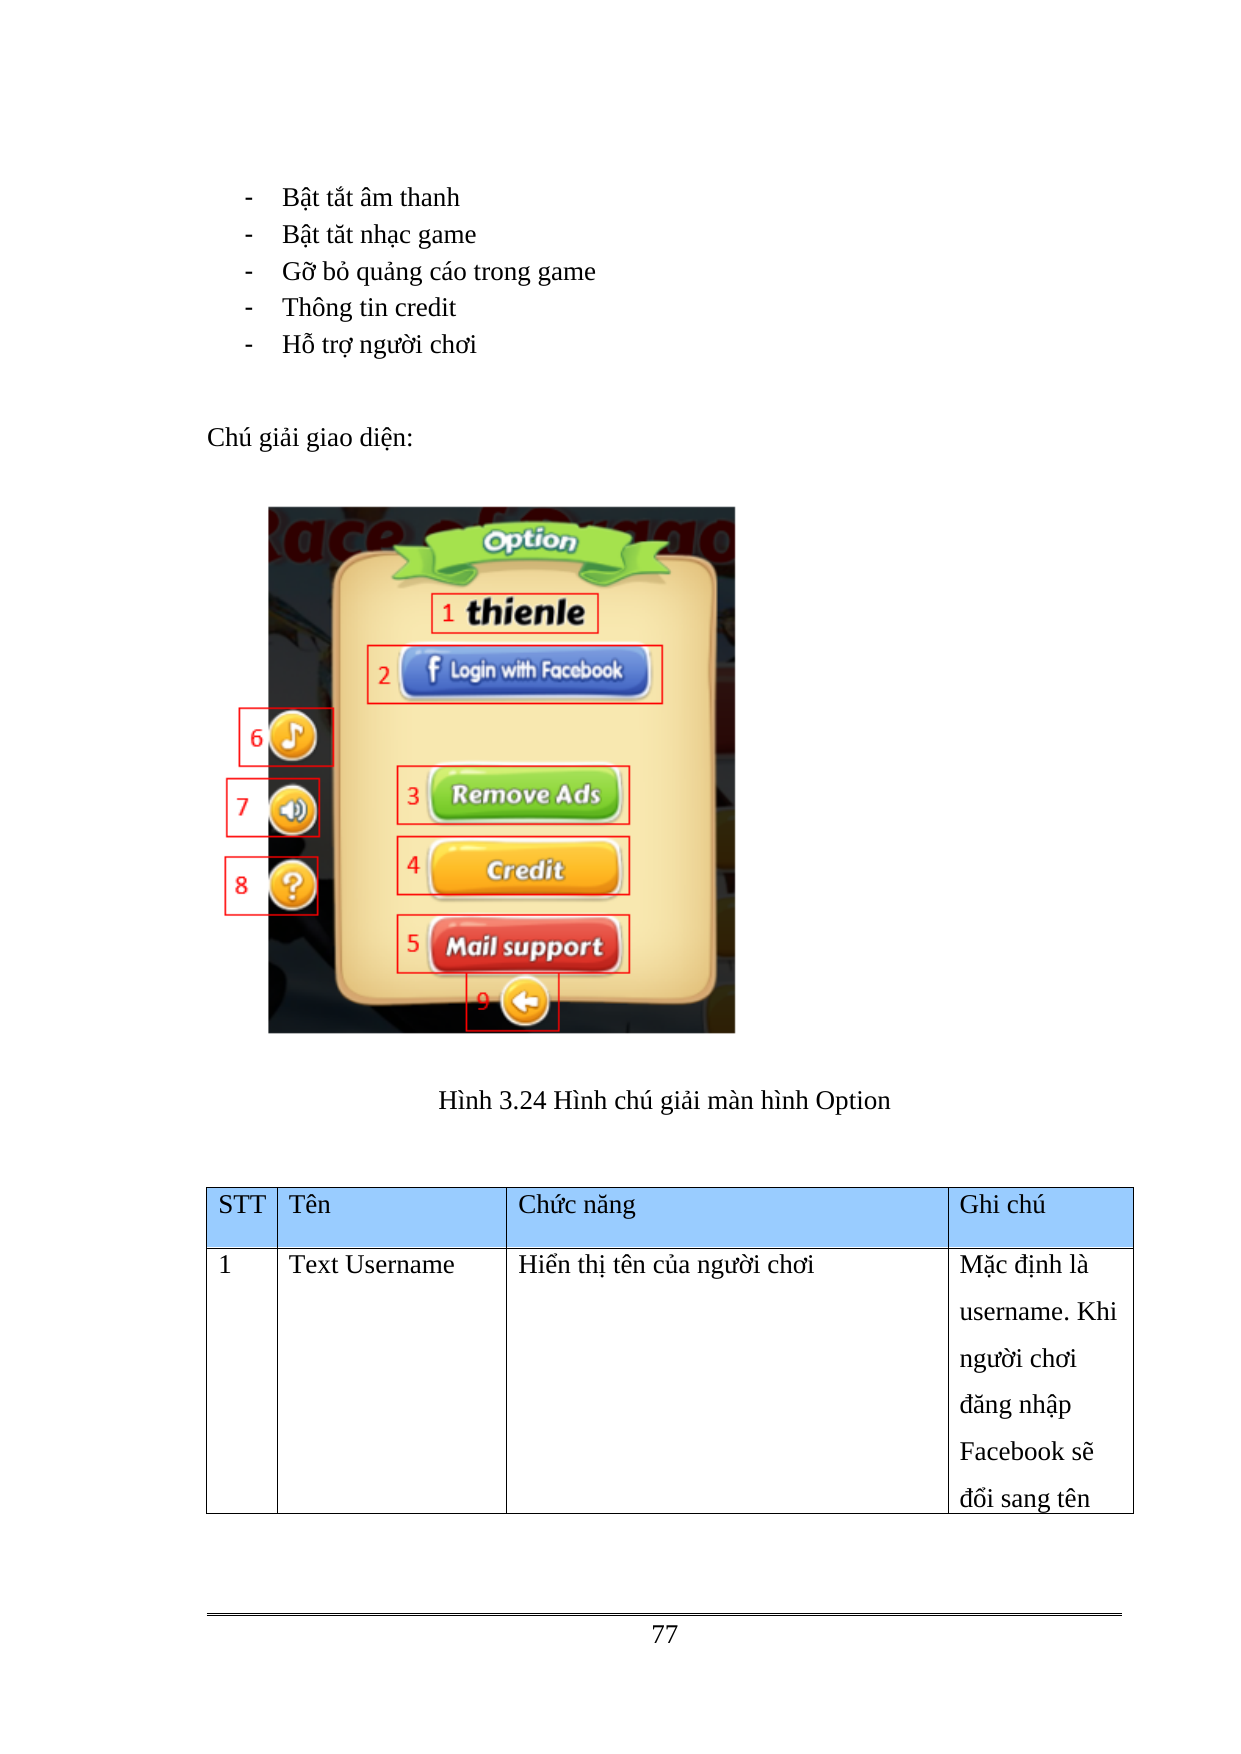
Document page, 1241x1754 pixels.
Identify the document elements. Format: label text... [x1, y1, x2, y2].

table_cell 1 [207, 1249, 277, 1513]
list Gỡ bỏ quảng cáo trong game [244, 251, 1122, 288]
table_header Chức năng [507, 1188, 948, 1247]
table_cell Text Username [278, 1249, 506, 1513]
table_header STT [207, 1188, 277, 1247]
table_header Ghi chú [949, 1188, 1133, 1247]
picture [206, 480, 787, 1057]
list Bật tắt âm thanh [244, 177, 1122, 214]
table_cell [949, 1249, 1133, 1513]
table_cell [507, 1249, 948, 1513]
text Chú giải giao diện: [207, 421, 1122, 452]
list Hỗ trợ người chơi [244, 325, 1122, 362]
table_header Tên [278, 1188, 506, 1247]
list Bật tăt nhạc game [244, 214, 1122, 251]
list Thông tin credit [244, 288, 1122, 325]
